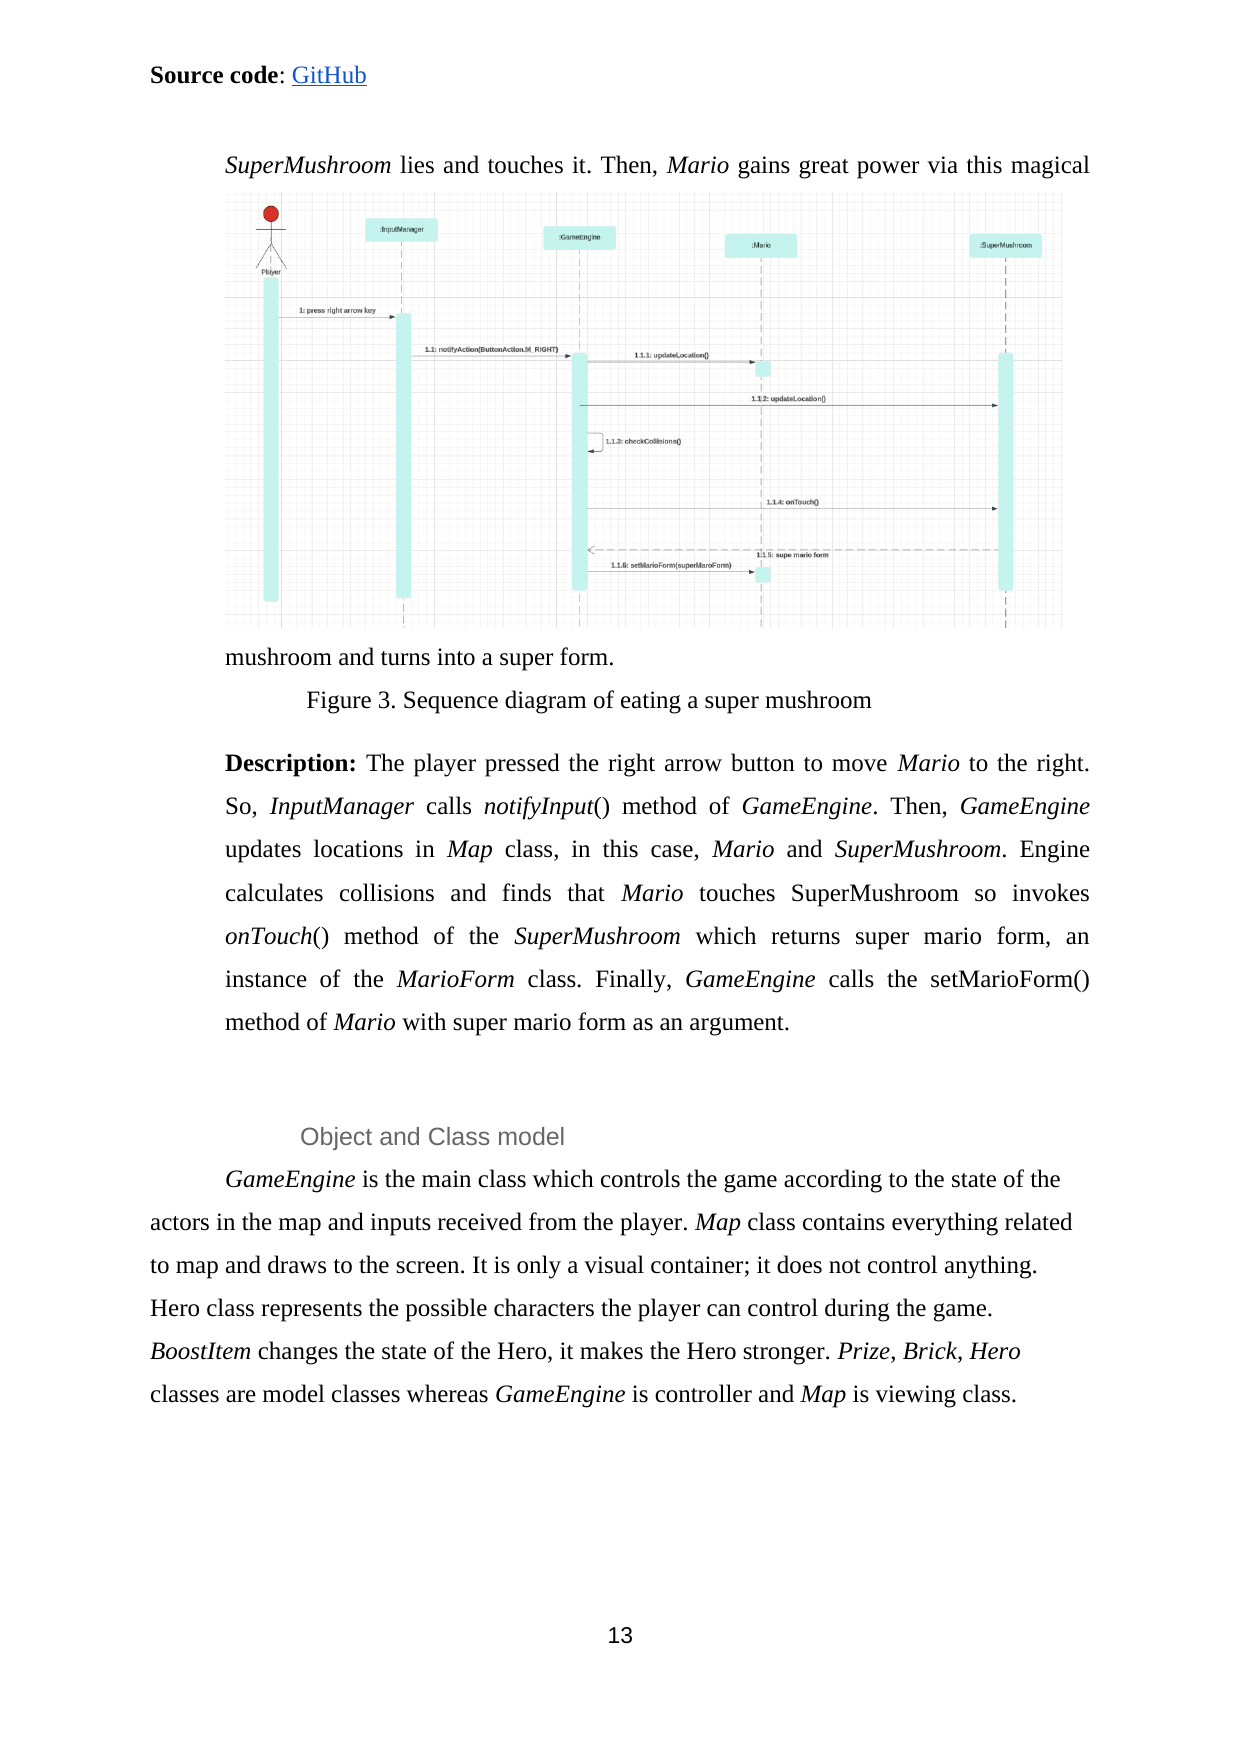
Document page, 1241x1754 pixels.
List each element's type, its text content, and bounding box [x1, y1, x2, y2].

subtitle Object and Class model [225, 1122, 1090, 1151]
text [225, 150, 1090, 671]
text GameEngine is the main class which controls the game according to the state of the actors in the map and inputs received from the player. Map class contains everything related to map and draws to the screen. It is only a visual container; it does not control anything. Hero class represents the possible characters the player can control during the game. BoostItem changes the state of the Hero, it makes the Hero stronger. Prize, Brick, Hero classes are model classes whereas GameEngine is controller and Map is viewing class. [150, 1164, 1090, 1408]
picture [225, 192, 1063, 628]
text Figure 3. Sequence diagram of eating a super mushroom [300, 685, 1090, 714]
text Description: The player pressed the right arrow button to move Mario to the right. So, InputManager calls notifyInput() method of GameEngine. Then, GameEngine updates locations in Map class, in this case, Mario and SuperMushroom. Engine calculates collisions and finds that Mario touches SuperMushroom so invokes onTouch() method of the SuperMushroom which returns super mario form, an instance of the MarioForm class. Finally, GameEngine calls the setMarioForm() method of Mario with super mario form as an argument. [225, 748, 1090, 1036]
